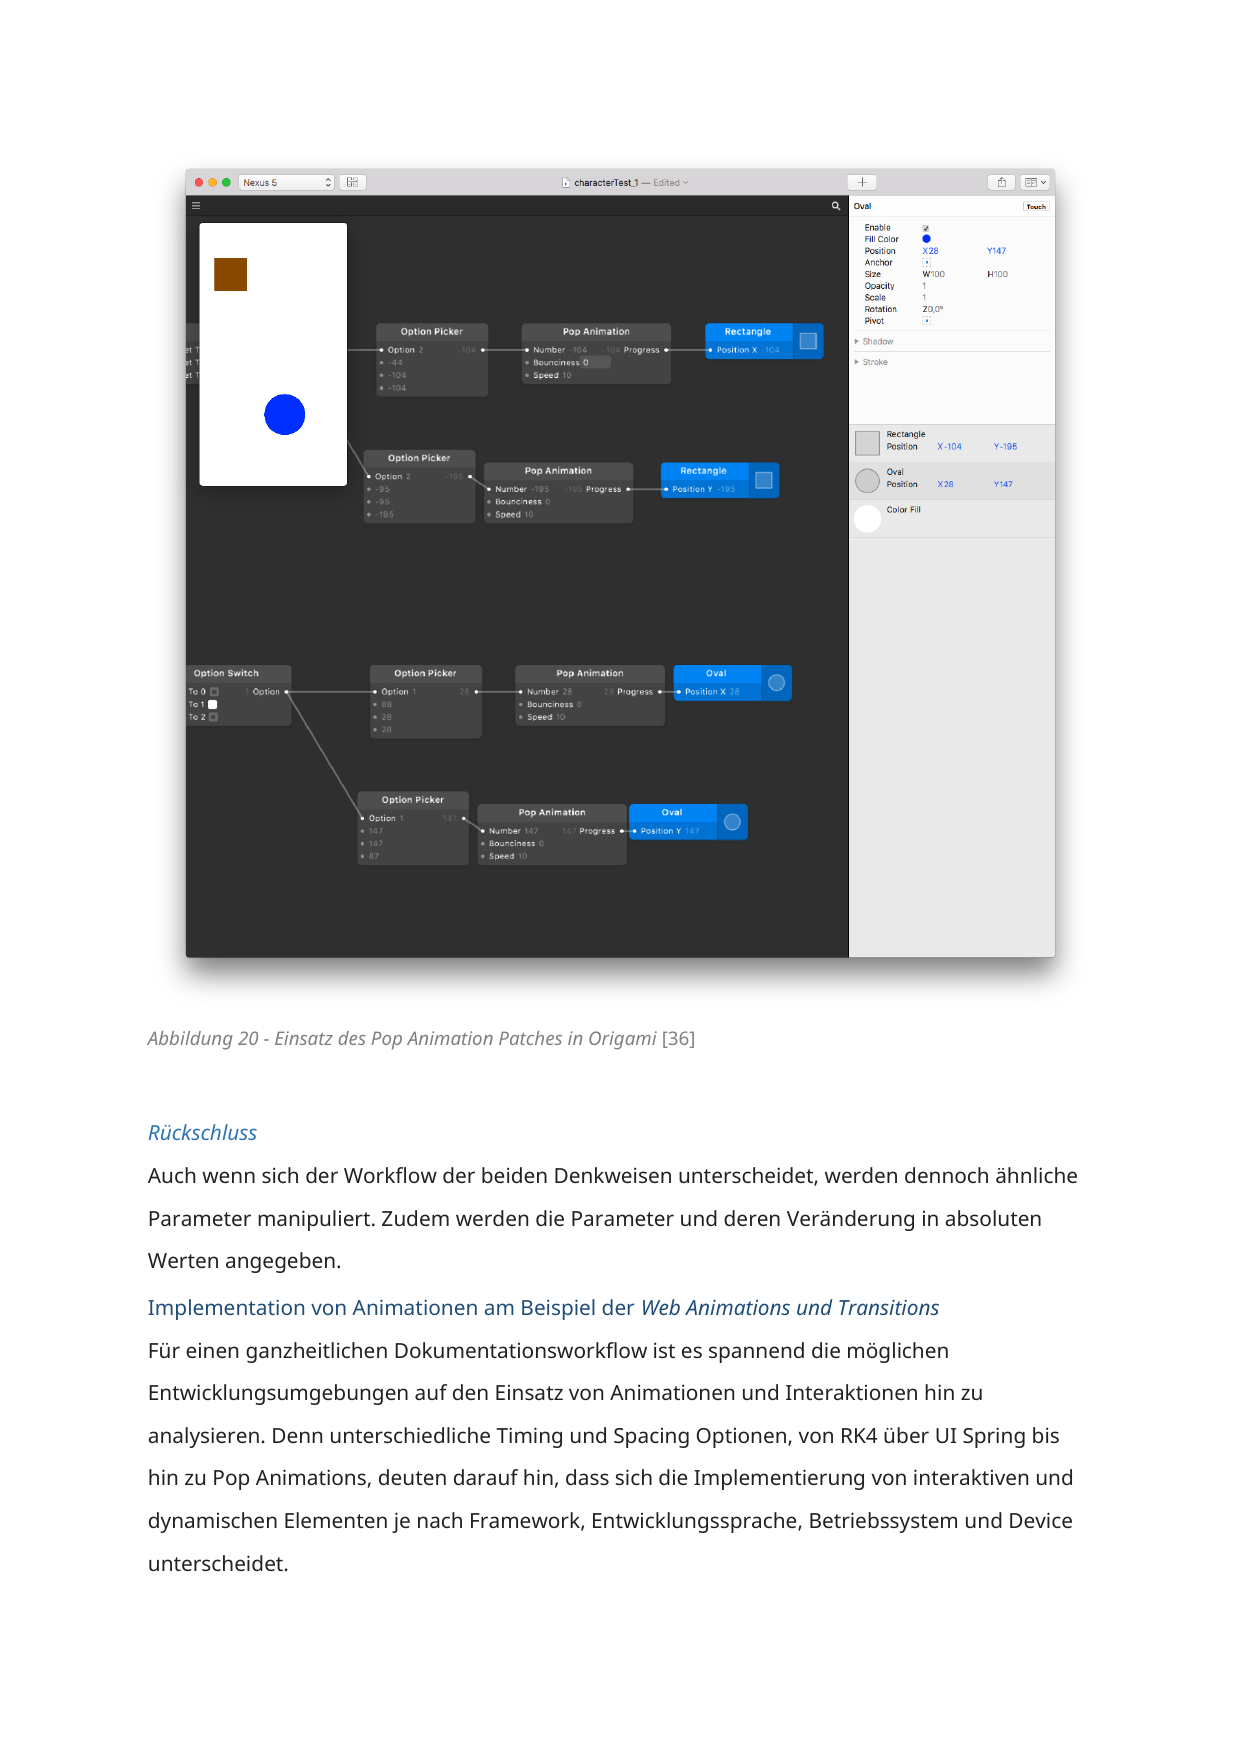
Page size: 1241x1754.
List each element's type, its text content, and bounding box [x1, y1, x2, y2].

picture [147, 147, 1093, 1012]
text Für einen ganzheitlichen Dokumentationsworkflow ist es spannend die möglichen Entwicklungsumgebungen auf den Einsatz von Animationen und Interaktionen hin zu analysieren. Denn unterschiedliche Timing und Spacing Optionen, von RK4 über UI Spring bis hin zu Pop Animations, deuten darauf hin, dass sich die Implementierung von interaktiven und dynamischen Elementen je nach Framework, Entwicklungssprache, Betriebssystem und Device unterscheidet. [148, 1336, 1093, 1577]
text Auch wenn sich der Workflow der beiden Denkweisen unterscheidet, werden dennoch ähnliche Parameter manipuliert. Zudem werden die Parameter und deren Veränderung in absoluten Werten angegeben. [148, 1161, 1093, 1275]
subtitle Rückschluss [148, 1118, 1093, 1147]
text Abbildung 20 - Einsatz des Pop Animation Patches in Origami [36] [148, 1025, 1093, 1051]
subtitle Implementation von Animationen am Beispiel der Web Animations und Transitions [148, 1293, 1093, 1322]
